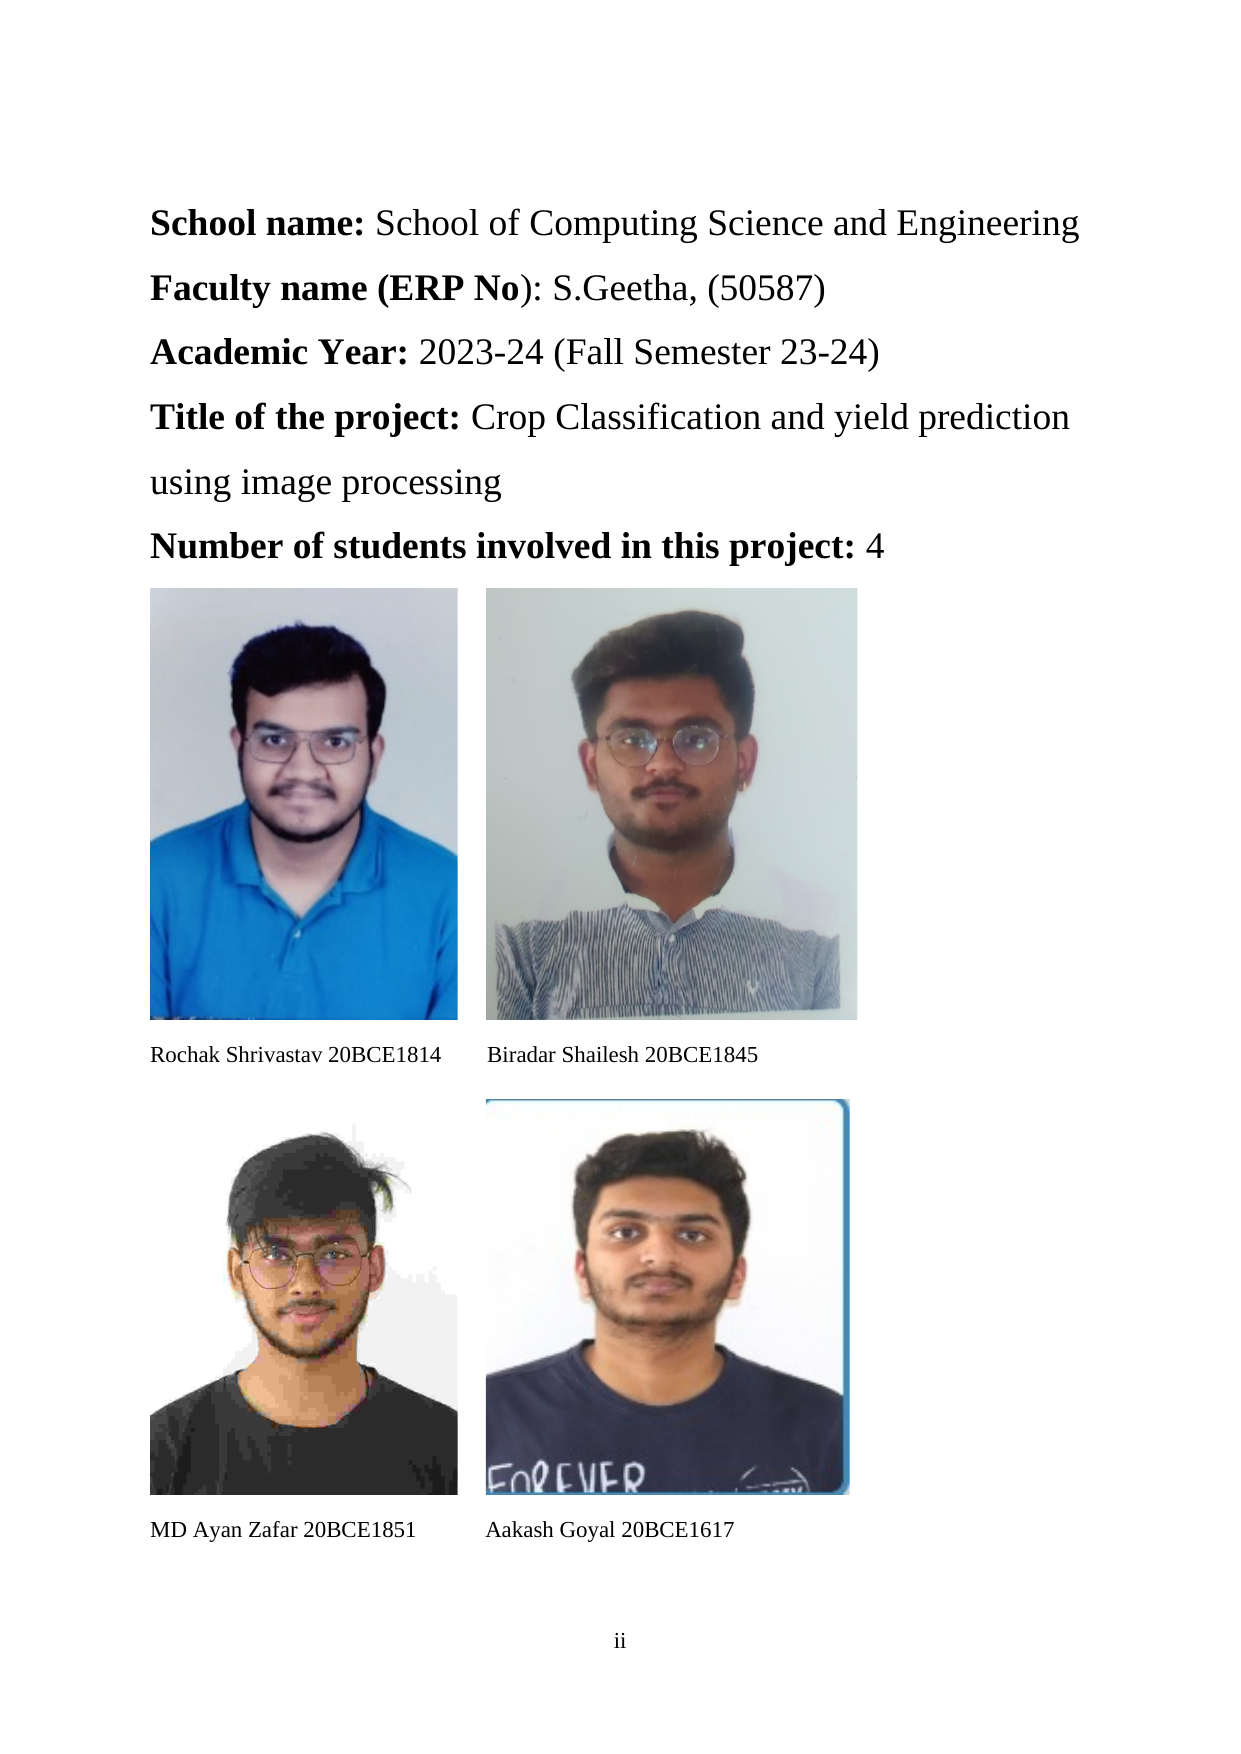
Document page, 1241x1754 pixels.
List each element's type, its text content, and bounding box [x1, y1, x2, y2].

title Title of the project: Crop Classification and yield prediction using image processing [150, 394, 1080, 502]
title Academic Year: 2023-24 (Fall Semester 23-24) [150, 330, 1080, 373]
title Number of students involved in this project: 4 [150, 524, 1080, 567]
title Faculty name (ERP No): S.Geetha, (50587) [150, 265, 1080, 308]
picture [150, 588, 458, 1020]
title School name: School of Computing Science and Engineering [150, 200, 1080, 243]
picture [485, 1099, 850, 1495]
picture [150, 1080, 458, 1495]
title MD Ayan Zafar 20BCE1851 Aakash Goyal 20BCE1617 [150, 1516, 1080, 1542]
picture [486, 588, 858, 1020]
title Rochak Shrivastav 20BCE1814 Biradar Shailesh 20BCE1845 [150, 1041, 1080, 1068]
